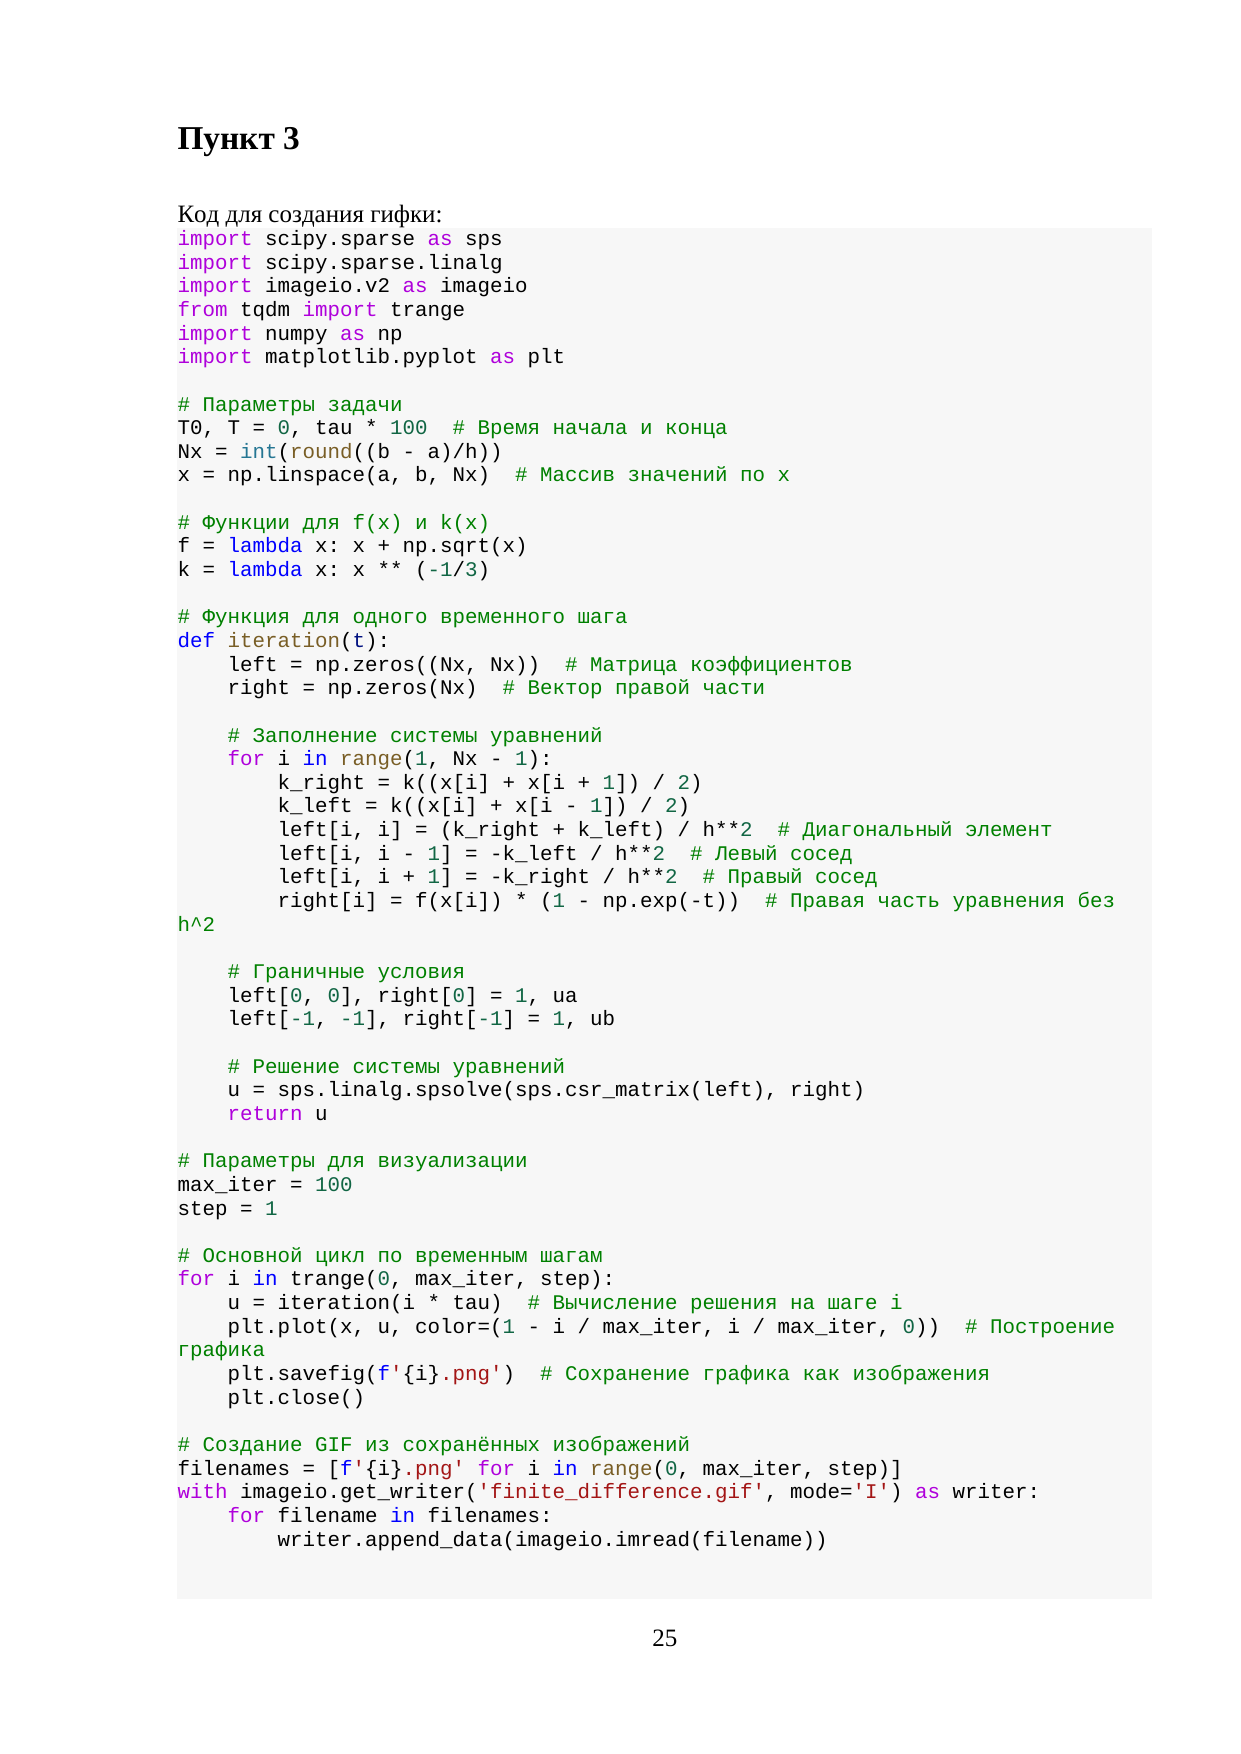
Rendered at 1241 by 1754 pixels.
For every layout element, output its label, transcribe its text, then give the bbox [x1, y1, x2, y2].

text for filename in filenames: [177, 1505, 1152, 1528]
text # Функции для f(x) и k(x) [177, 512, 1152, 535]
text return u [177, 1103, 1152, 1127]
text # Основной цикл по временным шагам [177, 1245, 1152, 1268]
text writer.append_data(imageio.imread(filename)) [177, 1528, 1152, 1552]
text def iteration(t): [177, 630, 1152, 654]
text import imageio.v2 as imageio [177, 275, 1152, 299]
text import matplotlib.pyplot as plt [177, 346, 1152, 370]
text left[i, i - 1] = -k_left / h**2 # Левый сосед [177, 843, 1152, 866]
text x = np.linspace(a, b, Nx) # Массив значений по x [177, 464, 1152, 488]
text import scipy.sparse.linalg [177, 252, 1152, 275]
text u = iteration(i * tau) # Вычисление решения на шаге i [177, 1292, 1152, 1316]
text for i in trange(0, max_iter, step): [177, 1268, 1152, 1292]
text import scipy.sparse as sps [177, 228, 1152, 252]
text # Функция для одного временного шага [177, 606, 1152, 630]
text left[-1, -1], right[-1] = 1, ub [177, 1008, 1152, 1032]
text import numpy as np [177, 323, 1152, 346]
text left[0, 0], right[0] = 1, ua [177, 985, 1152, 1008]
text # Параметры для визуализации [177, 1150, 1152, 1174]
text k_left = k((x[i] + x[i - 1]) / 2) [177, 796, 1152, 819]
text u = sps.linalg.spsolve(sps.csr_matrix(left), right) [177, 1079, 1152, 1103]
text # Заполнение системы уравнений [177, 724, 1152, 748]
text Код для создания гифки: [177, 199, 1152, 228]
text Nx = int(round((b - a)/h)) [177, 441, 1152, 464]
text for i in range(1, Nx - 1): [177, 748, 1152, 772]
text k_right = k((x[i] + x[i + 1]) / 2) [177, 772, 1152, 796]
text with imageio.get_writer('finite_difference.gif', mode='I') as writer: [177, 1481, 1152, 1505]
text # Решение системы уравнений [177, 1056, 1152, 1079]
text step = 1 [177, 1197, 1152, 1221]
text right = np.zeros(Nx) # Вектор правой части [177, 677, 1152, 701]
text plt.close() [177, 1387, 1152, 1410]
text # Параметры задачи [177, 393, 1152, 417]
text left[i, i] = (k_right + k_left) / h**2 # Диагональный элемент [177, 819, 1152, 843]
text right[i] = f(x[i]) * (1 - np.exp(-t)) # Правая часть уравнения без h^2 [177, 890, 1152, 937]
text from tqdm import trange [177, 299, 1152, 323]
text T0, T = 0, tau * 100 # Время начала и конца [177, 417, 1152, 441]
text plt.plot(x, u, color=(1 - i / max_iter, i / max_iter, 0)) # Построение графика [177, 1316, 1152, 1363]
text # Создание GIF из сохранённых изображений [177, 1434, 1152, 1458]
text max_iter = 100 [177, 1174, 1152, 1197]
subtitle Пункт 3 [177, 118, 1152, 156]
text f = lambda x: x + np.sqrt(x) [177, 535, 1152, 559]
text # Граничные условия [177, 961, 1152, 985]
text left[i, i + 1] = -k_right / h**2 # Правый сосед [177, 866, 1152, 890]
text left = np.zeros((Nx, Nx)) # Матрица коэффициентов [177, 654, 1152, 677]
text k = lambda x: x ** (-1/3) [177, 559, 1152, 583]
text filenames = [f'{i}.png' for i in range(0, max_iter, step)] [177, 1458, 1152, 1481]
text plt.savefig(f'{i}.png') # Сохранение графика как изображения [177, 1363, 1152, 1387]
